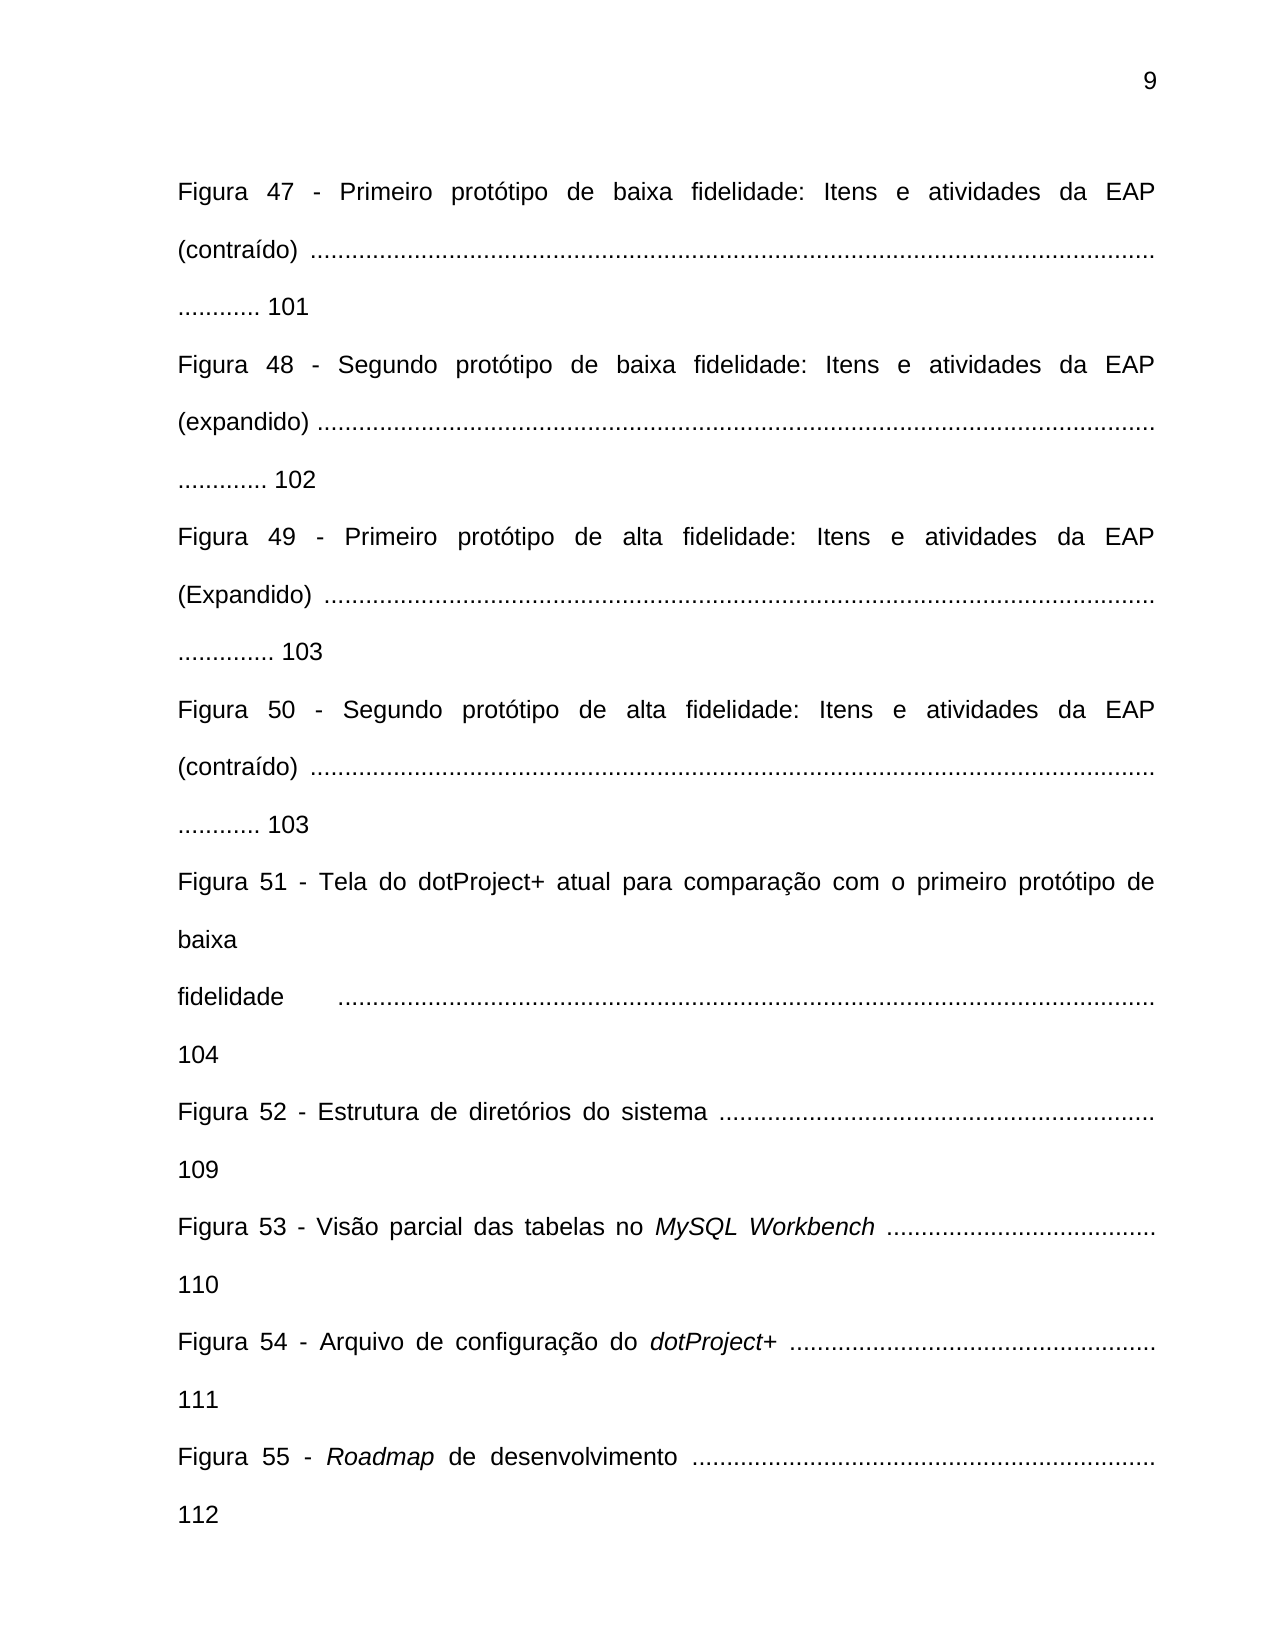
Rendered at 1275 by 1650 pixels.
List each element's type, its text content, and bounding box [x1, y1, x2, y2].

text Figura 54 - Arquivo de configuração do dotProject+ ..................................................... 111 [177, 1327, 1157, 1413]
text Figura 55 - Roadmap de desenvolvimento ................................................................... 112 [177, 1442, 1157, 1528]
text Figura 51 - Tela do dotProject+ atual para comparação com o primeiro protótipo de baixa fidelidade ...................................................................................................................... 104 [177, 867, 1157, 1068]
text Figura 52 - Estrutura de diretórios do sistema ............................................................... 109 [177, 1097, 1157, 1183]
text Figura 53 - Visão parcial das tabelas no MySQL Workbench ....................................... 110 [177, 1212, 1157, 1298]
text Figura 49 - Primeiro protótipo de alta fidelidade: Itens e atividades da EAP (Expandido) ...................................................................................................................................... 103 [177, 522, 1157, 666]
text Figura 50 - Segundo protótipo de alta fidelidade: Itens e atividades da EAP (contraído) ...................................................................................................................................... 103 [177, 695, 1157, 838]
text Figura 47 - Primeiro protótipo de baixa fidelidade: Itens e atividades da EAP (contraído) ...................................................................................................................................... 101 [177, 177, 1157, 321]
text Figura 48 - Segundo protótipo de baixa fidelidade: Itens e atividades da EAP (expandido) ...................................................................................................................................... 102 [177, 350, 1157, 493]
